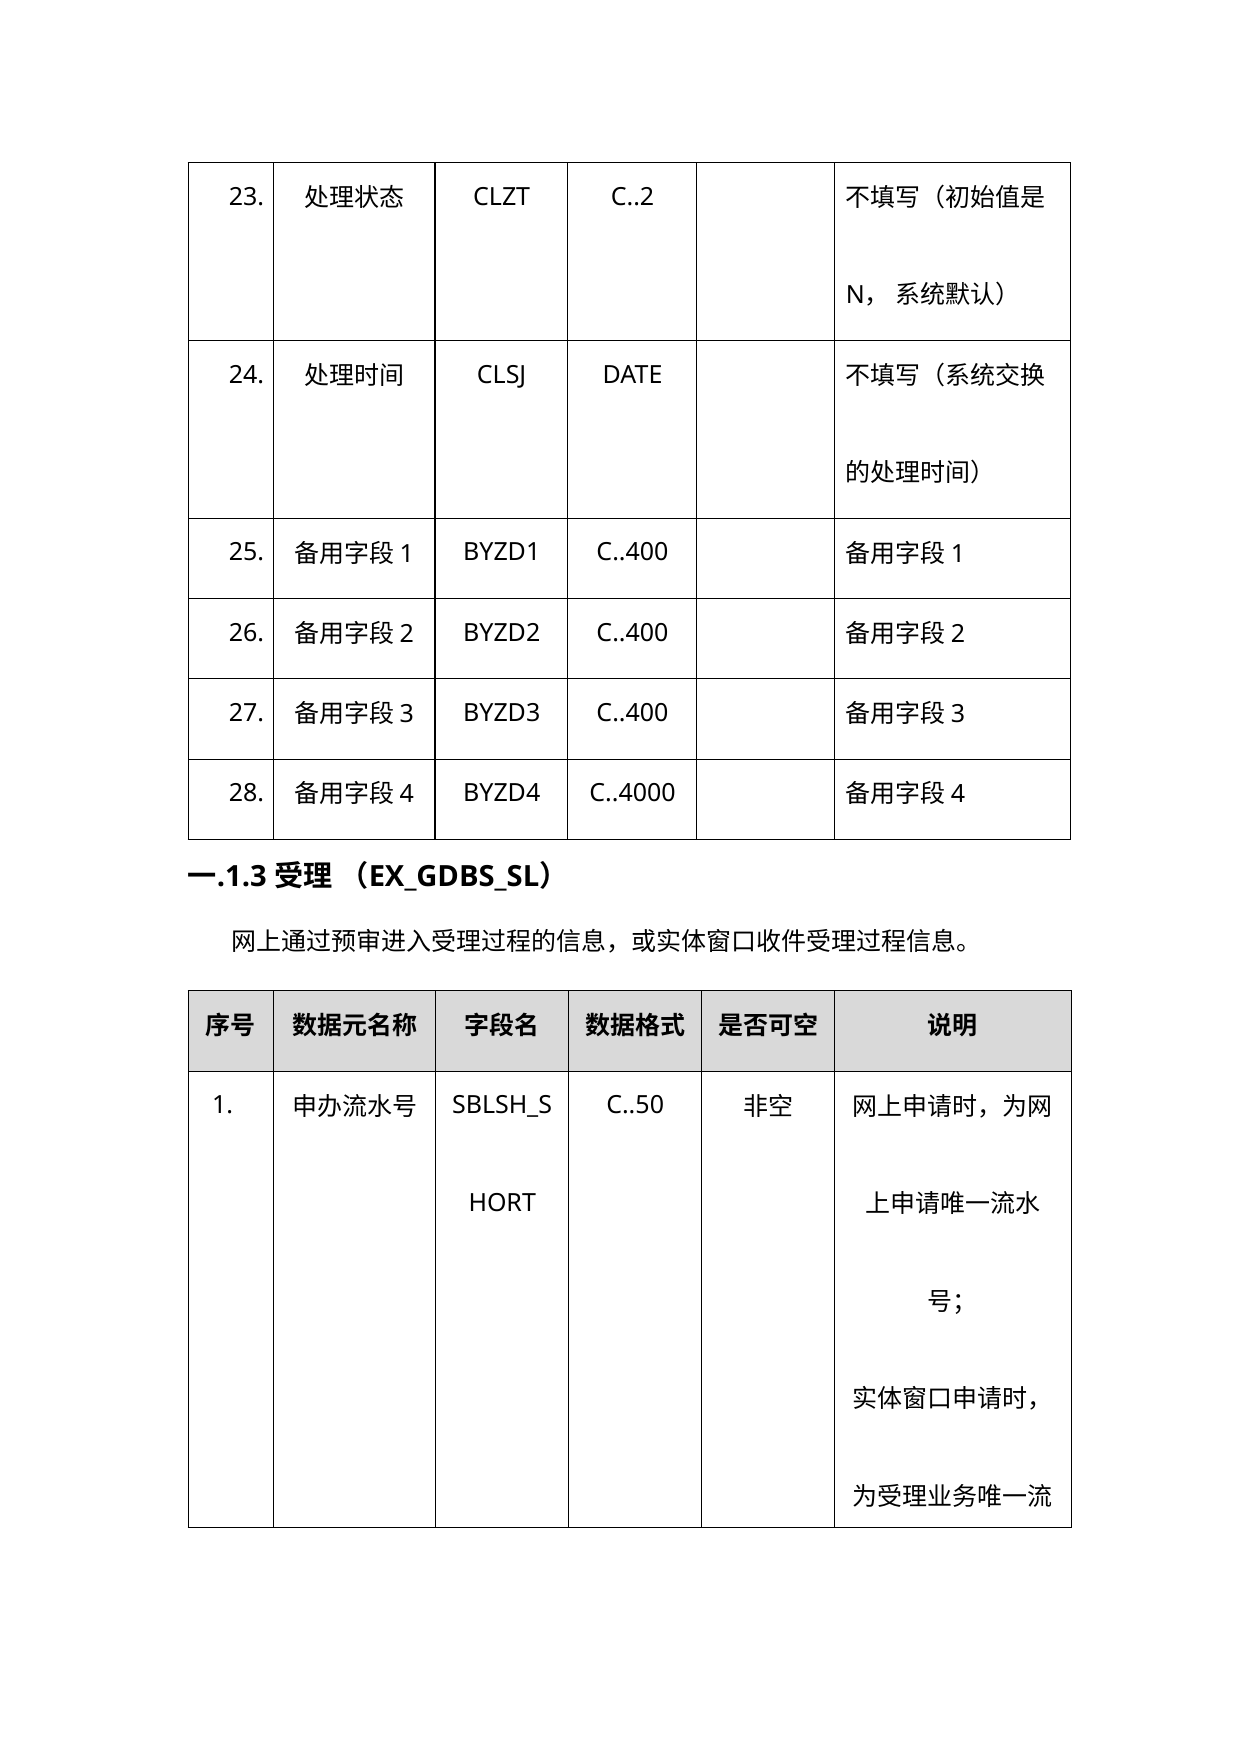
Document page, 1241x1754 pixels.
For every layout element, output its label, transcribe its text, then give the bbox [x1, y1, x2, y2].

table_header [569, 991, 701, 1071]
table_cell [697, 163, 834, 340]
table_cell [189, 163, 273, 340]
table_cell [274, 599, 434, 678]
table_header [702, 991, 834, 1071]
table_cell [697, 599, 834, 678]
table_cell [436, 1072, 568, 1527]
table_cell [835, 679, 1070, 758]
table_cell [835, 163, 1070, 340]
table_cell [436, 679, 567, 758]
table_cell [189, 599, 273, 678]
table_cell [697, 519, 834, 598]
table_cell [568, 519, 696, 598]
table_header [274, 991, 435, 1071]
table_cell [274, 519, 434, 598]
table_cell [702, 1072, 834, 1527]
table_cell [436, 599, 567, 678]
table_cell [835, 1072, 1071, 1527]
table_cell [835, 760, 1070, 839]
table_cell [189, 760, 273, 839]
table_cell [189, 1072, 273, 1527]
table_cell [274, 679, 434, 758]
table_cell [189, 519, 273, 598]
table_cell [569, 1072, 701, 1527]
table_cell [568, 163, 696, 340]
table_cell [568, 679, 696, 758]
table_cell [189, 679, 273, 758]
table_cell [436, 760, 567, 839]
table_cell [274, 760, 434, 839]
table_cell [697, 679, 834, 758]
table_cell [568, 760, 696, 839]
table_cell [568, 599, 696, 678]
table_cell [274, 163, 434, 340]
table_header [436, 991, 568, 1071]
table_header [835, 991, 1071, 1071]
text 网上通过预审进入受理过程的信息，或实体窗口收件受理过程信息。 [187, 907, 1053, 972]
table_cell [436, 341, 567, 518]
subtitle 受理 （EX_GDBS_SL） [187, 852, 1053, 895]
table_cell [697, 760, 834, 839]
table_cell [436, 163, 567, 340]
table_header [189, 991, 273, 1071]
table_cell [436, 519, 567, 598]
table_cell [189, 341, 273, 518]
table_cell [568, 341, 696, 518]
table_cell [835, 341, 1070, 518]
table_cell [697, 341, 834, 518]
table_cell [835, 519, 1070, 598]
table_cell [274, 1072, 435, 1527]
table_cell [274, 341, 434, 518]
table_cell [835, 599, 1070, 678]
